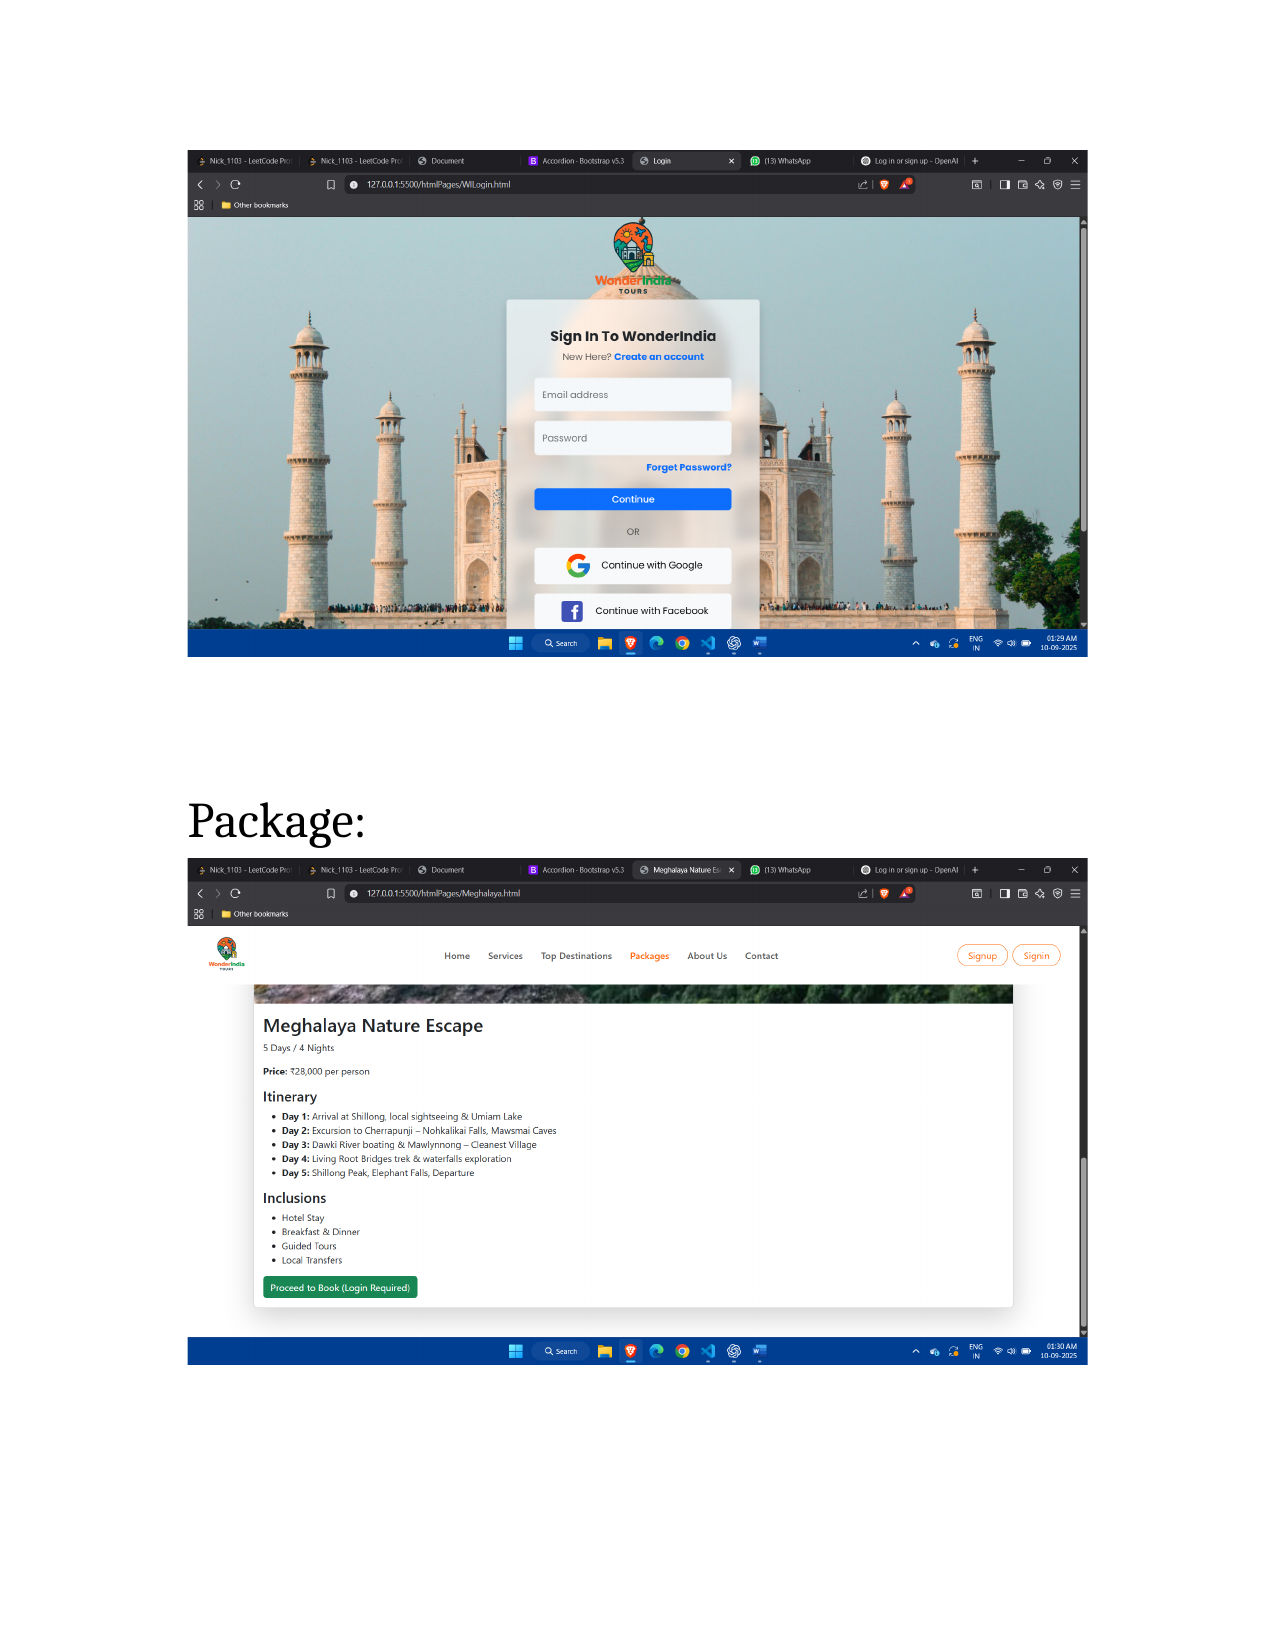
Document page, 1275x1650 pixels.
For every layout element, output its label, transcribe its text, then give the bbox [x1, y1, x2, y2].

picture [187, 858, 1088, 1365]
list Package: [187, 792, 1087, 850]
picture [187, 150, 1088, 657]
